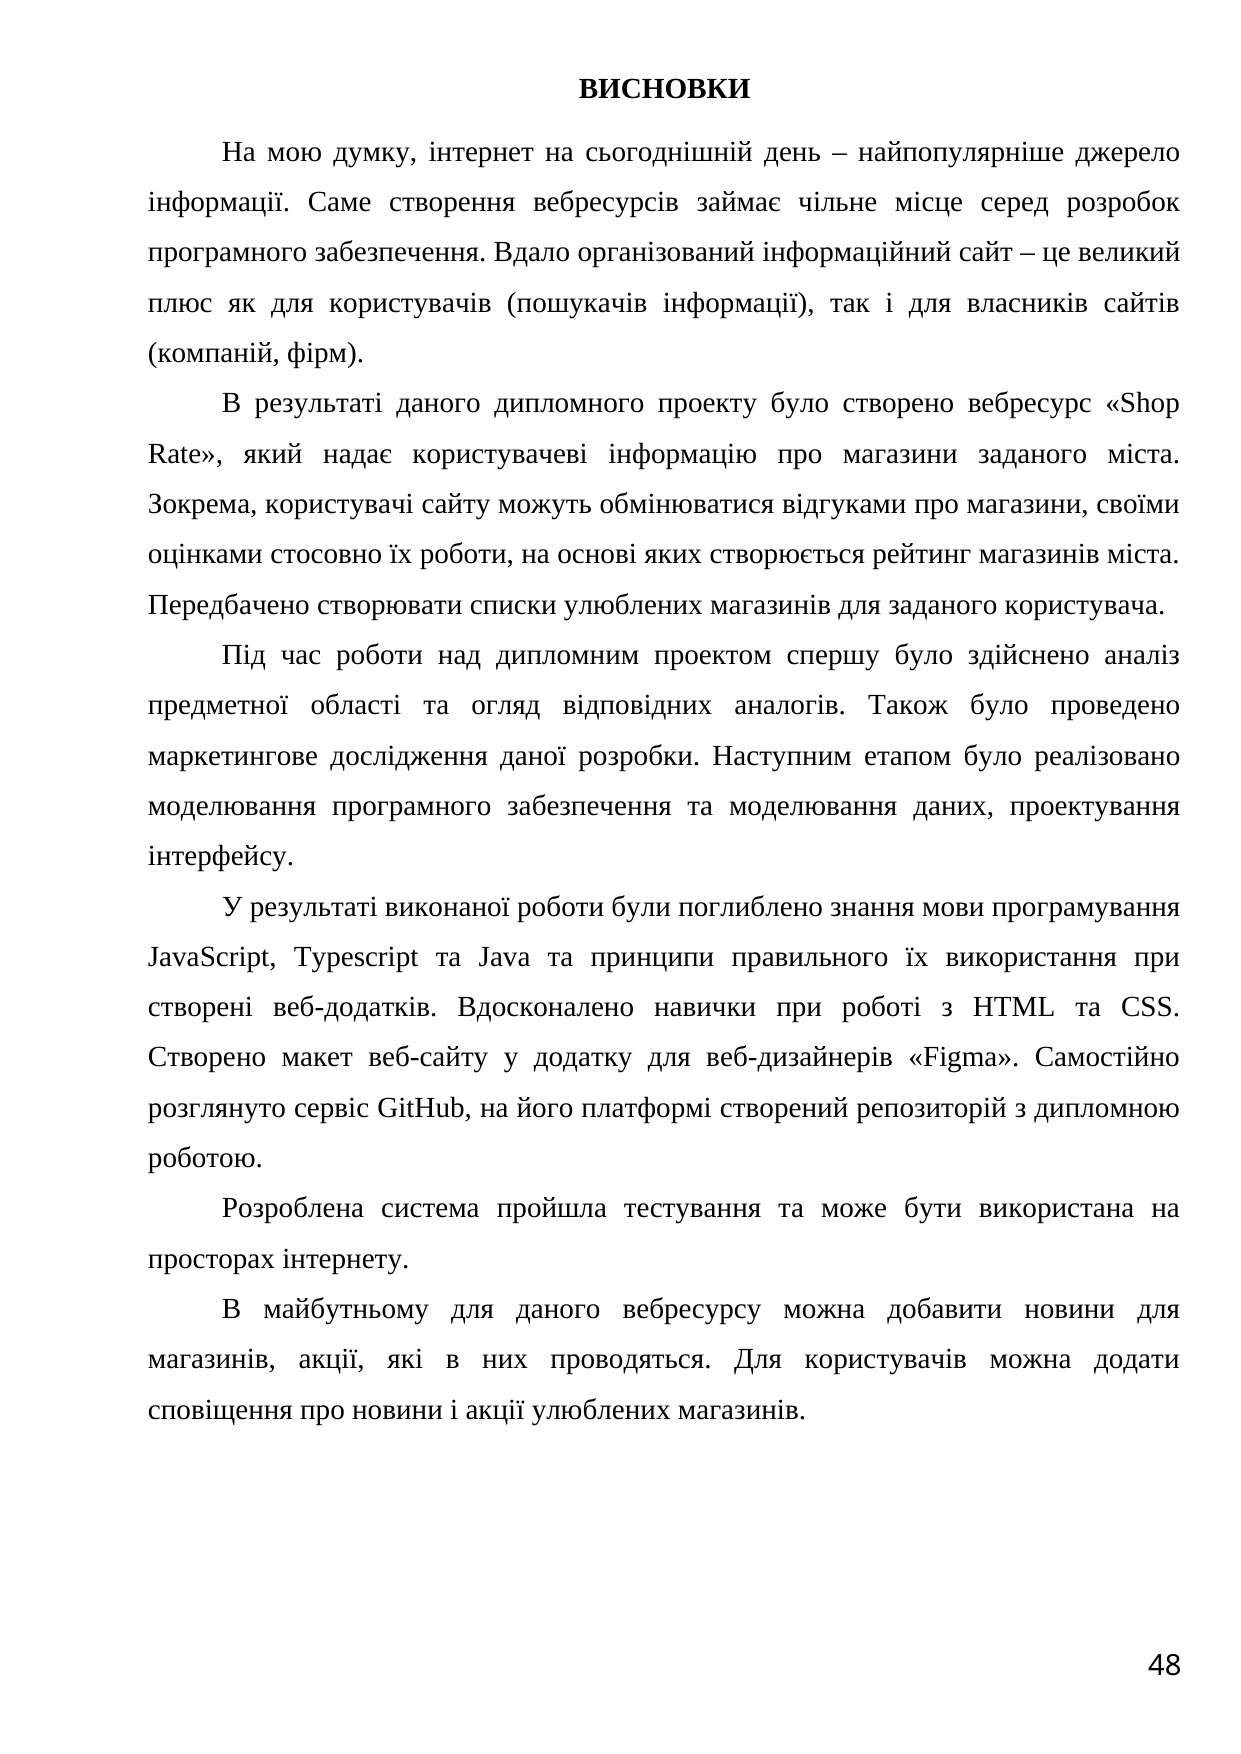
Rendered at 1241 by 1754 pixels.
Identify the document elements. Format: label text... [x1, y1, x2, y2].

text У результаті виконаної роботи були поглиблено знання мови програмування JavaScript, Typescript та Java та принципи правильного їх використання при створені веб-додатків. Вдосконалено навички при роботі з HTML та CSS. Cтворено макет веб-сайту у додатку для веб-дизайнерів «Figma». Самостійно розглянуто сервіс GitHub, на його платформі створений репозиторій з дипломною роботою. [148, 889, 1181, 1174]
text В результаті даного дипломного проекту було створено вебресурс «Shop Rate», який надає користувачеві інформацію про магазини заданого міста. Зокрема, користувачі сайту можуть обмінюватися відгуками про магазини, своїми оцінками стосовно їх роботи, на основі яких створюється рейтинг магазинів міста. Передбачено створювати списки улюблених магазинів для заданого користувача. [148, 386, 1181, 620]
text Під час роботи над дипломним проектом спершу було здійснено аналіз предметної області та огляд відповідних аналогів. Також було проведено маркетингове дослідження даної розробки. Наступним етапом було реалізовано моделювання програмного забезпечення та моделювання даних, проектування інтерфейсу. [148, 637, 1181, 872]
text В майбутньому для даного вебресурсу можна добавити новини для магазинів, акції, які в них проводяться. Для користувачів можна додати сповіщення про новини і акції улюблених магазинів. [148, 1291, 1181, 1425]
text На мою думку, інтернет на сьогоднішній день – найпопулярніше джерело інформації. Саме створення вебресурсів займає чільне місце серед розробок програмного забезпечення. Вдало організований інформаційний сайт – це великий плюс як для користувачів (пошукачів інформації), так і для власників сайтів (компаній, фірм). [148, 134, 1181, 369]
text Розроблена система пройшла тестування та може бути використана на просторах інтернету. [148, 1191, 1181, 1274]
subtitle ВИСНОВКИ [148, 71, 1181, 105]
